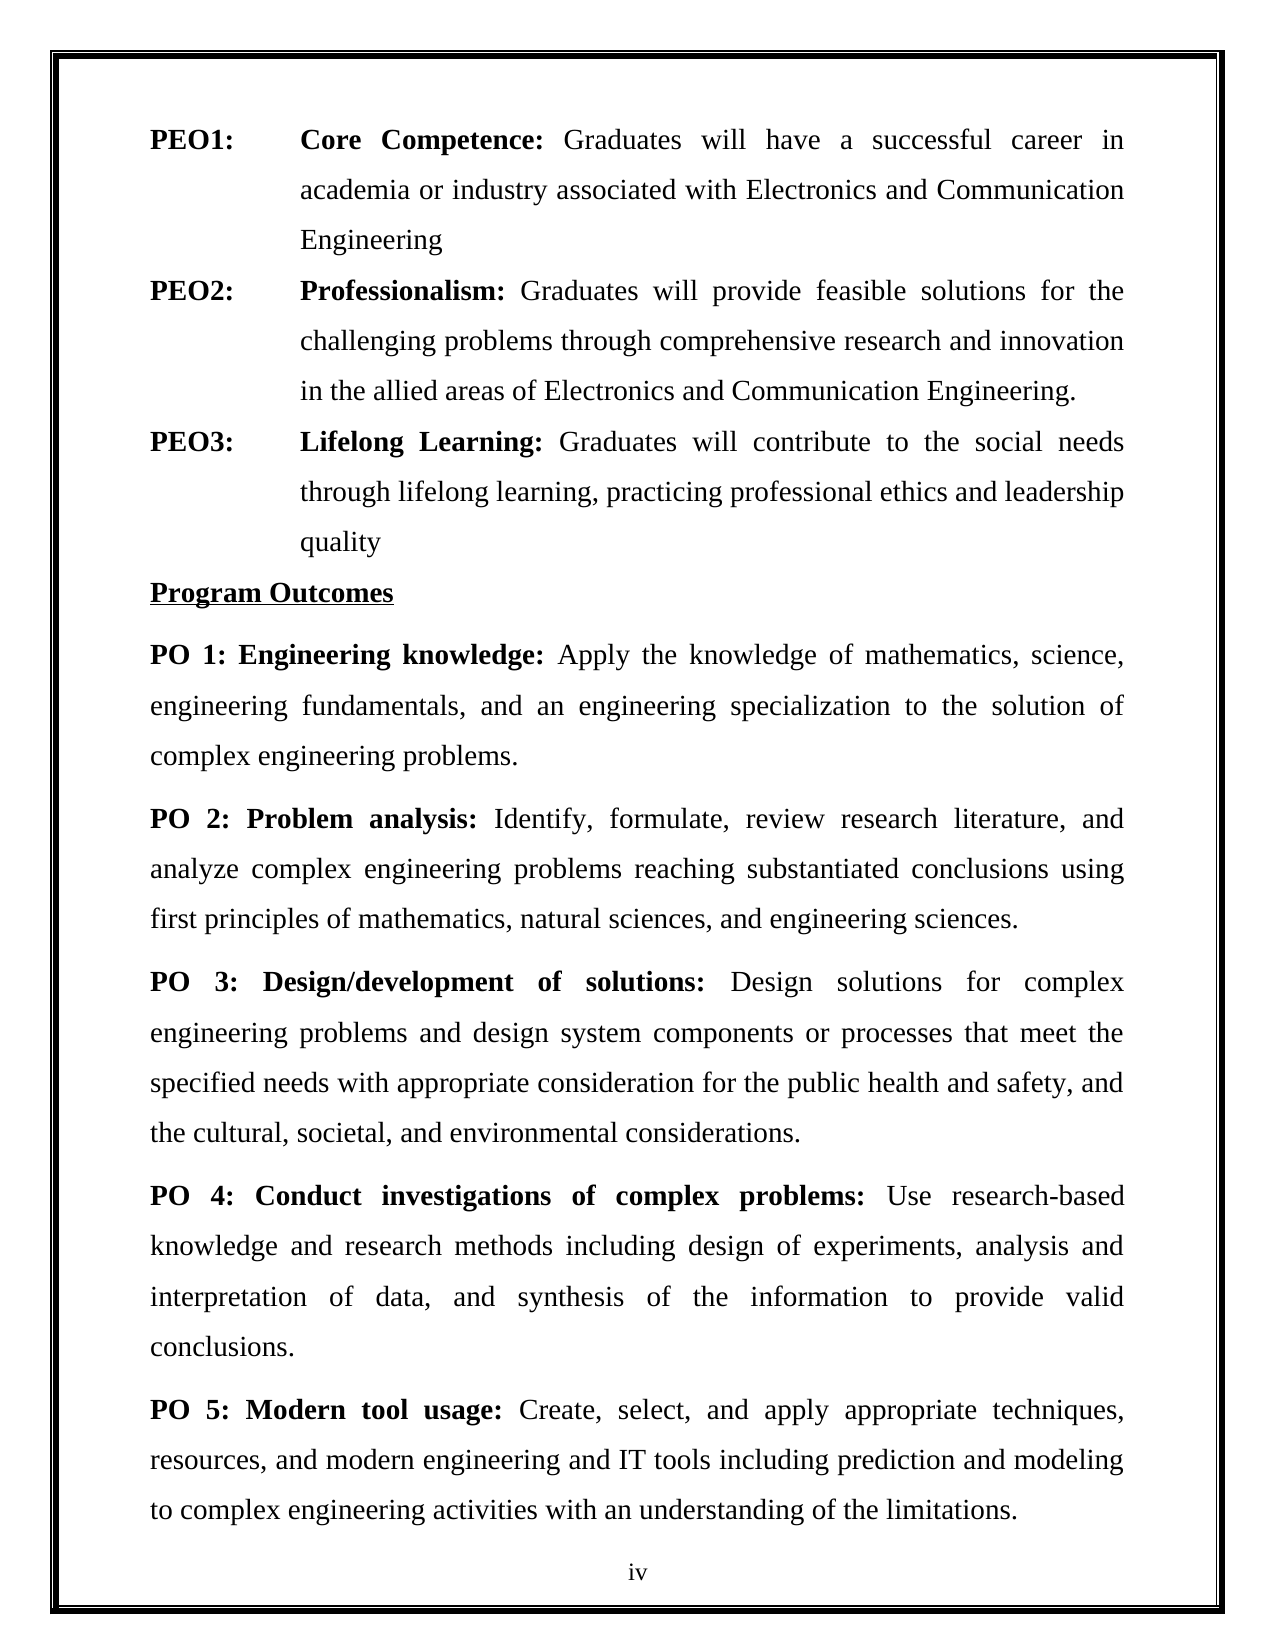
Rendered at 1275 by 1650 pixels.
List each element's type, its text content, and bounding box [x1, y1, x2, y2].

text PO 5: Modern tool usage: Create, select, and apply appropriate techniques, resources, and modern engineering and IT tools including prediction and modeling to complex engineering activities with an understanding of the limitations. [150, 1392, 1125, 1526]
text PEO3: Lifelong Learning: Graduates will contribute to the social needs through lifelong learning, practicing professional ethics and leadership quality [150, 424, 1125, 558]
text PEO1: Core Competence: Graduates will have a successful career in academia or industry associated with Electronics and Communication Engineering [150, 122, 1125, 256]
text PO 2: Problem analysis: Identify, formulate, review research literature, and analyze complex engineering problems reaching substantiated conclusions using first principles of mathematics, natural sciences, and engineering sciences. [150, 801, 1125, 935]
text PO 1: Engineering knowledge: Apply the knowledge of mathematics, science, engineering fundamentals, and an engineering specialization to the solution of complex engineering problems. [150, 637, 1125, 772]
text PEO2: Professionalism: Graduates will provide feasible solutions for the challenging problems through comprehensive research and innovation in the allied areas of Electronics and Communication Engineering. [150, 273, 1125, 407]
text PO 3: Design/development of solutions: Design solutions for complex engineering problems and design system components or processes that meet the specified needs with appropriate consideration for the public health and safety, and the cultural, societal, and environmental considerations. [150, 964, 1125, 1149]
text Program Outcomes [150, 575, 1125, 608]
text PO 4: Conduct investigations of complex problems: Use research-based knowledge and research methods including design of experiments, analysis and interpretation of data, and synthesis of the information to provide valid conclusions. [150, 1178, 1125, 1363]
